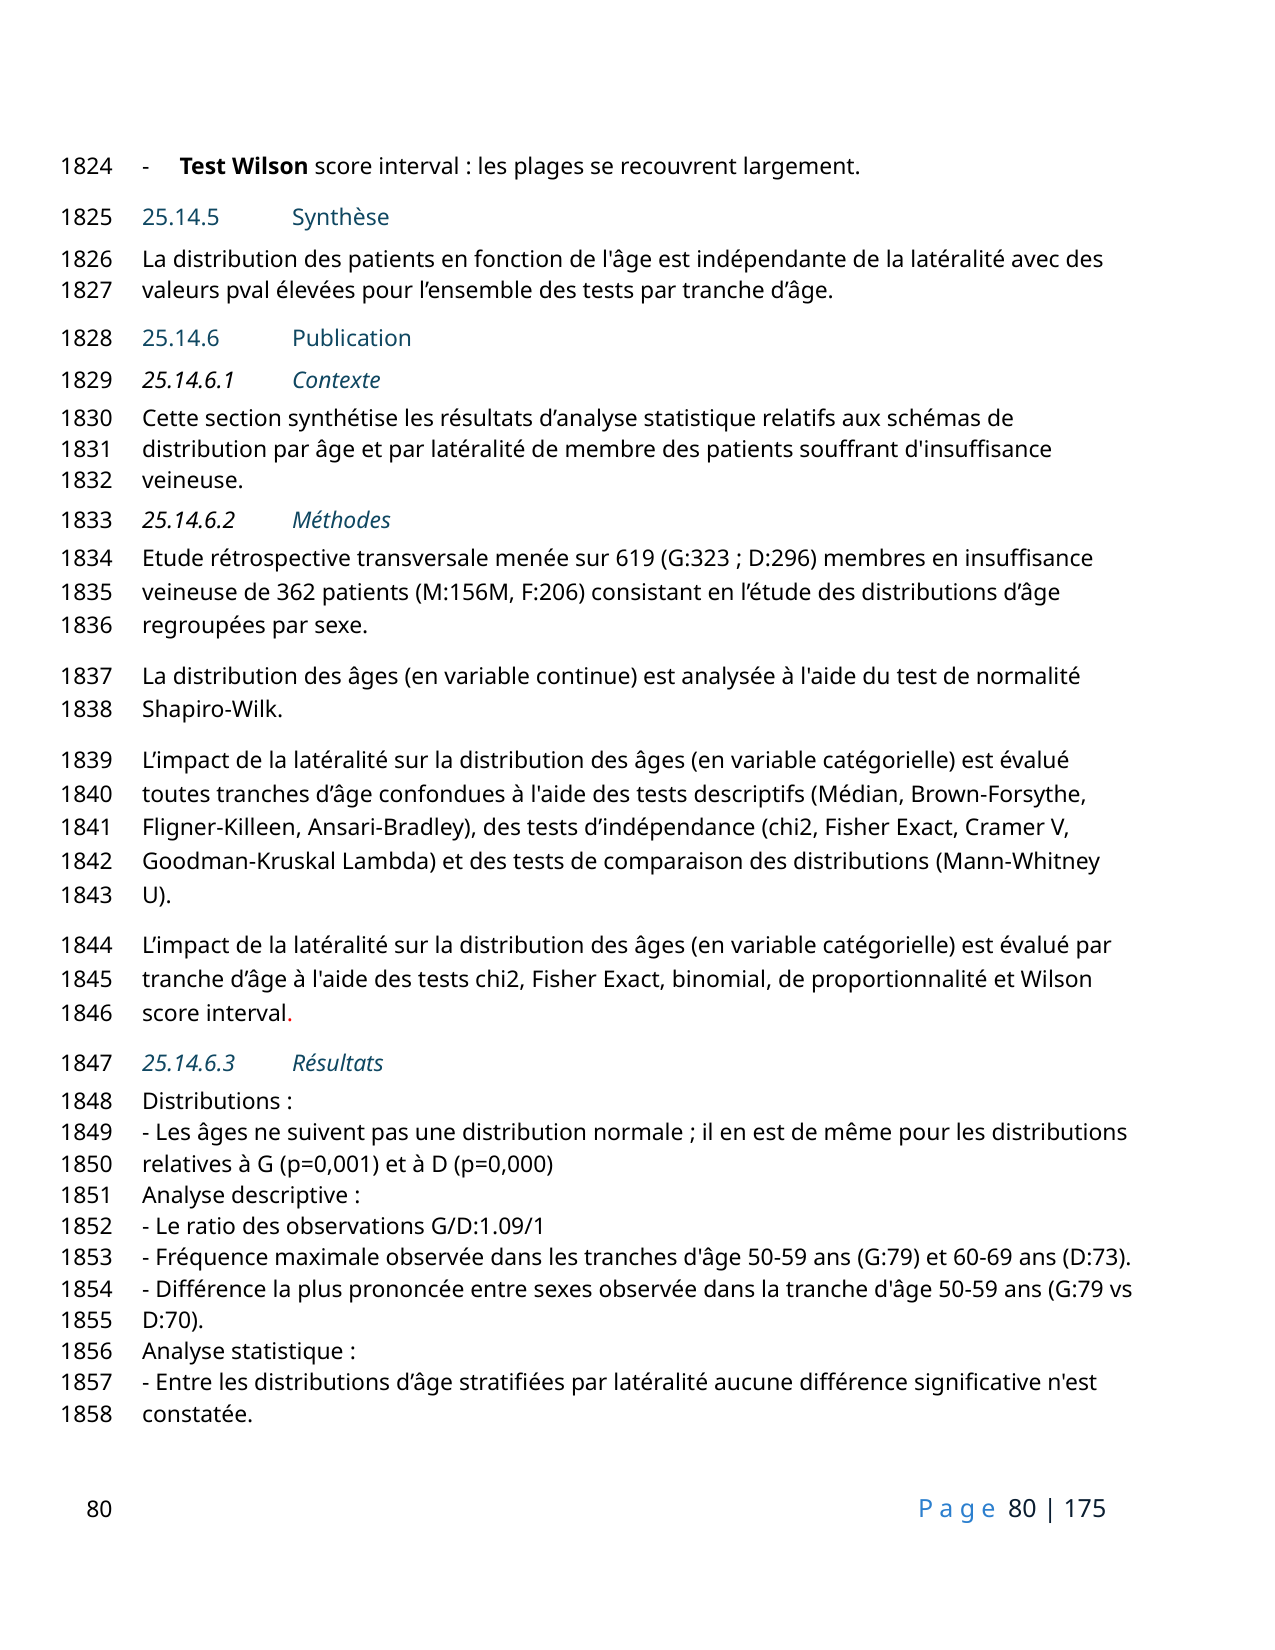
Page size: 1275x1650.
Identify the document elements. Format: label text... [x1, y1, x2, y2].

subtitle Synthèse [142, 200, 1133, 232]
text La distribution des âges (en variable continue) est analysée à l'aide du test de normalité Shapiro-Wilk. [142, 659, 1133, 724]
subtitle Publication [142, 322, 1133, 353]
text Distributions : [142, 1085, 1133, 1116]
text - Entre les distributions d’âge stratifiées par latéralité aucune différence significative n'est constatée. [142, 1366, 1133, 1429]
text Cette section synthétise les résultats d’analyse statistique relatifs aux schémas de distribution par âge et par latéralité de membre des patients souffrant d'insuffisance veineuse. [142, 402, 1133, 495]
subtitle Méthodes [142, 504, 1133, 535]
subtitle Contexte [142, 364, 1133, 395]
text Analyse descriptive : [142, 1179, 1133, 1210]
text L’impact de la latéralité sur la distribution des âges (en variable catégorielle) est évalué toutes tranches d’âge confondues à l'aide des tests descriptifs (Médian, Brown-Forsythe, Fligner-Killeen, Ansari-Bradley), des tests d’indépendance (chi2, Fisher Exact, Cramer V, Goodman-Kruskal Lambda) et des tests de comparaison des distributions (Mann-Whitney U). [142, 744, 1133, 910]
text - Le ratio des observations G/D:1.09/1 [142, 1210, 1133, 1241]
text La distribution des patients en fonction de l'âge est indépendante de la latéralité avec des valeurs pval élevées pour l’ensemble des tests par tranche d’âge. [142, 242, 1133, 305]
subtitle Résultats [142, 1047, 1133, 1078]
text Etude rétrospective transversale menée sur 619 (G:323 ; D:296) membres en insuffisance veineuse de 362 patients (M:156M, F:206) consistant en l’étude des distributions d’âge regroupées par sexe. [142, 542, 1133, 640]
text L’impact de la latéralité sur la distribution des âges (en variable catégorielle) est évalué par tranche d’âge à l'aide des tests chi2, Fisher Exact, binomial, de proportionnalité et Wilson score interval. [142, 929, 1133, 1028]
text - Différence la plus prononcée entre sexes observée dans la tranche d'âge 50-59 ans (G:79 vs D:70). [142, 1272, 1133, 1335]
text - Les âges ne suivent pas une distribution normale ; il en est de même pour les distributions relatives à G (p=0,001) et à D (p=0,000) [142, 1116, 1133, 1179]
list Test Wilson score interval : les plages se recouvrent largement. [142, 150, 1133, 181]
text Analyse statistique : [142, 1335, 1133, 1366]
text - Fréquence maximale observée dans les tranches d'âge 50-59 ans (G:79) et 60-69 ans (D:73). [142, 1241, 1133, 1272]
